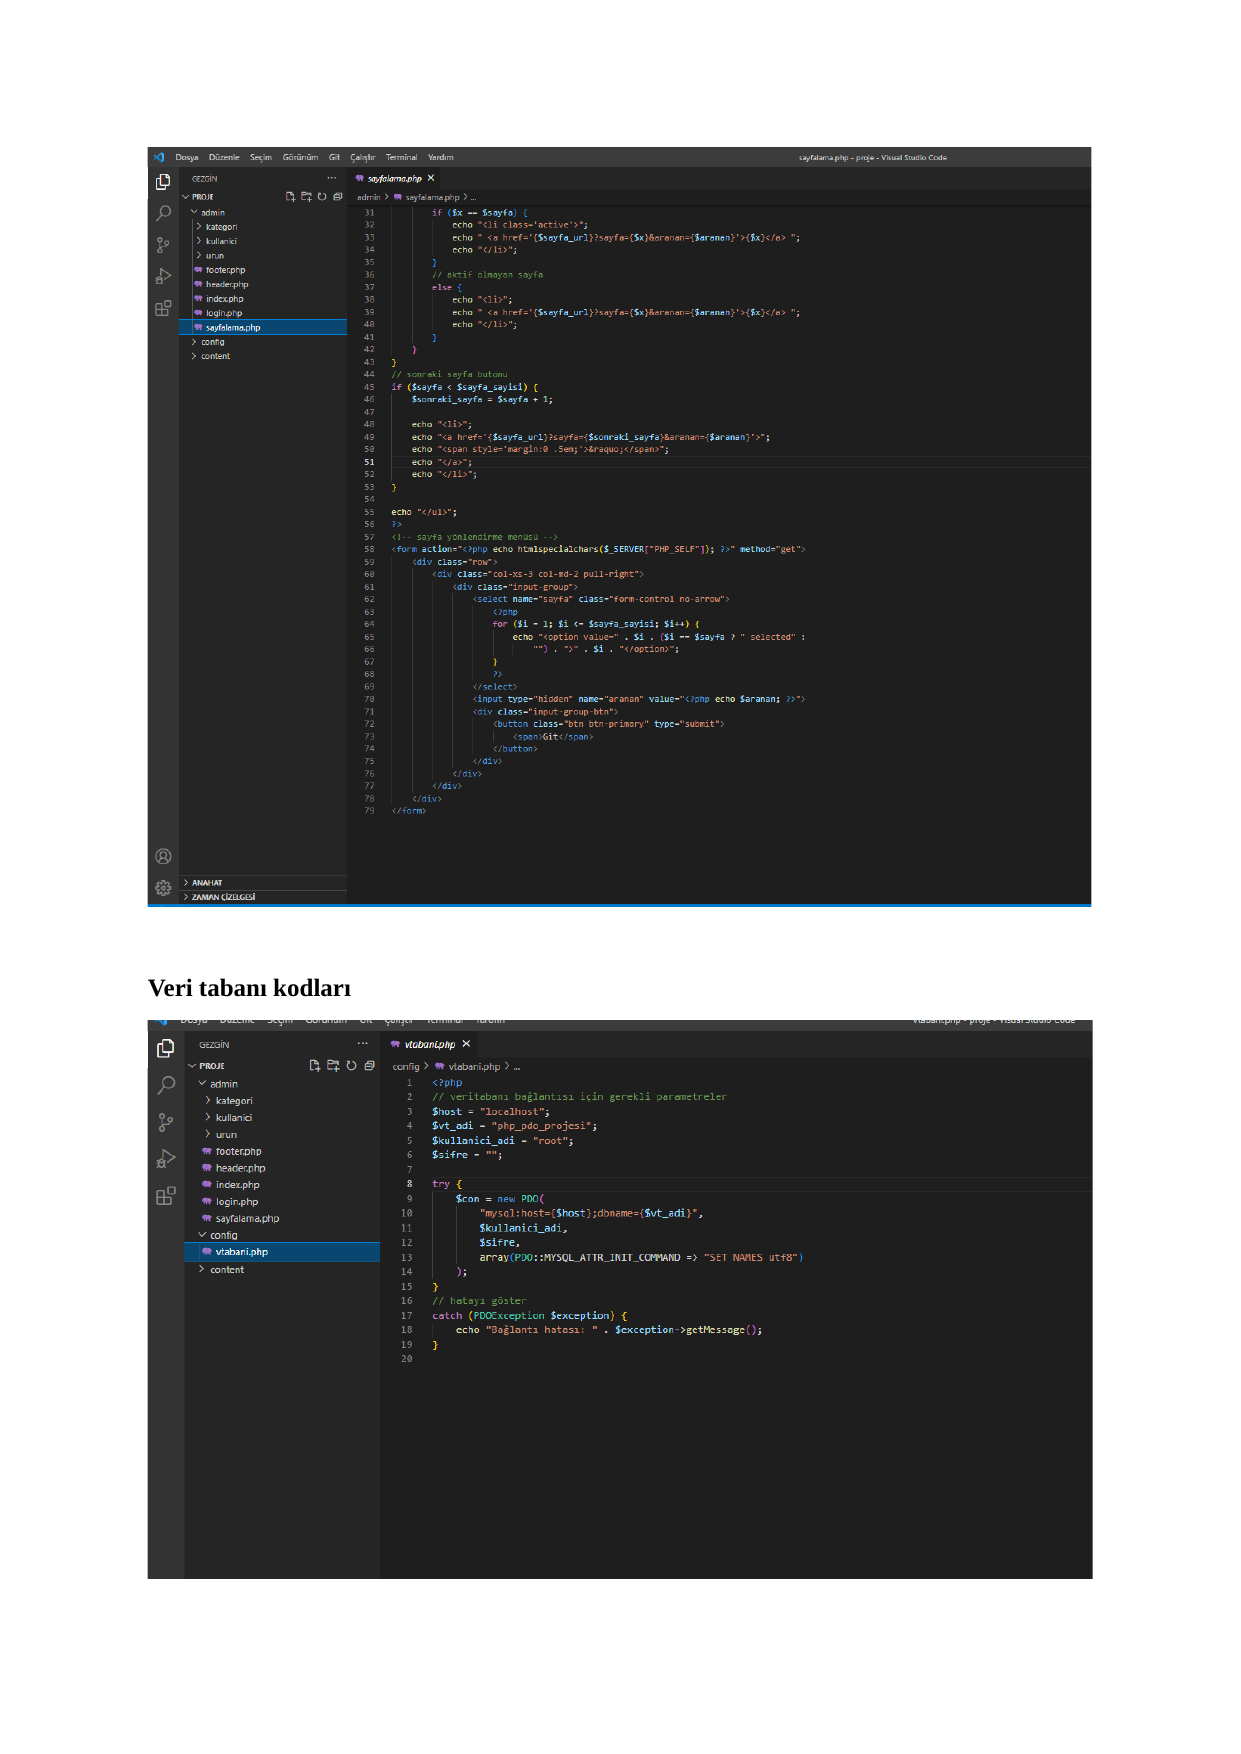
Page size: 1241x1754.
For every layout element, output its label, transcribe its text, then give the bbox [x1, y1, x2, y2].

text Veri tabanı kodları [148, 973, 1093, 1002]
picture [147, 1020, 1093, 1579]
picture [147, 147, 1092, 907]
